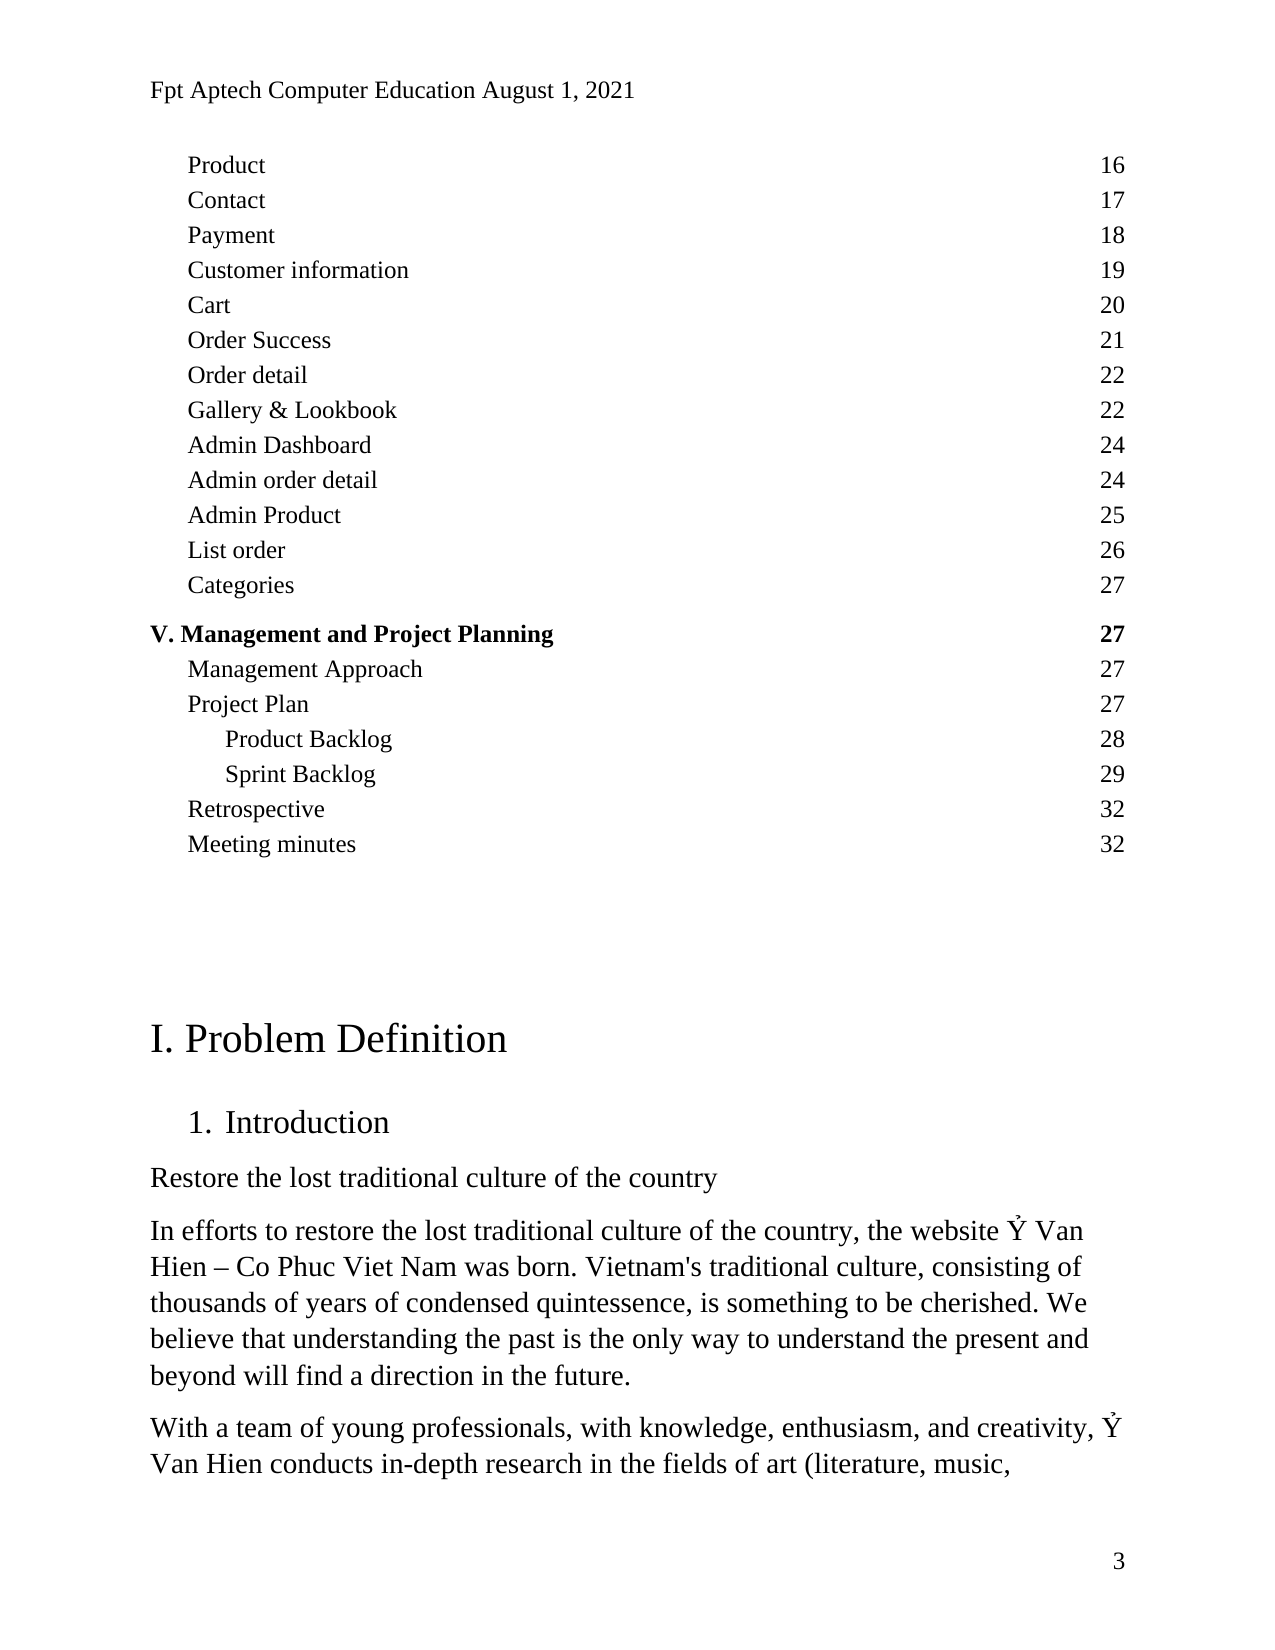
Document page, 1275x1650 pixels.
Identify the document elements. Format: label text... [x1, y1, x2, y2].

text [150, 1410, 1125, 1480]
subtitle Introduction [187, 1102, 1125, 1141]
text In efforts to restore the lost traditional culture of the country, the website Ỷ Van Hien – Co Phuc Viet Nam was born. Vietnam's traditional culture, consisting of thousands of years of condensed quintessence, is something to be cherished. We believe that understanding the past is the only way to understand the present and beyond will find a direction in the future. [150, 1213, 1125, 1391]
text Restore the lost traditional culture of the country [150, 1160, 1125, 1194]
subtitle I. Problem Definition [150, 1013, 1125, 1061]
